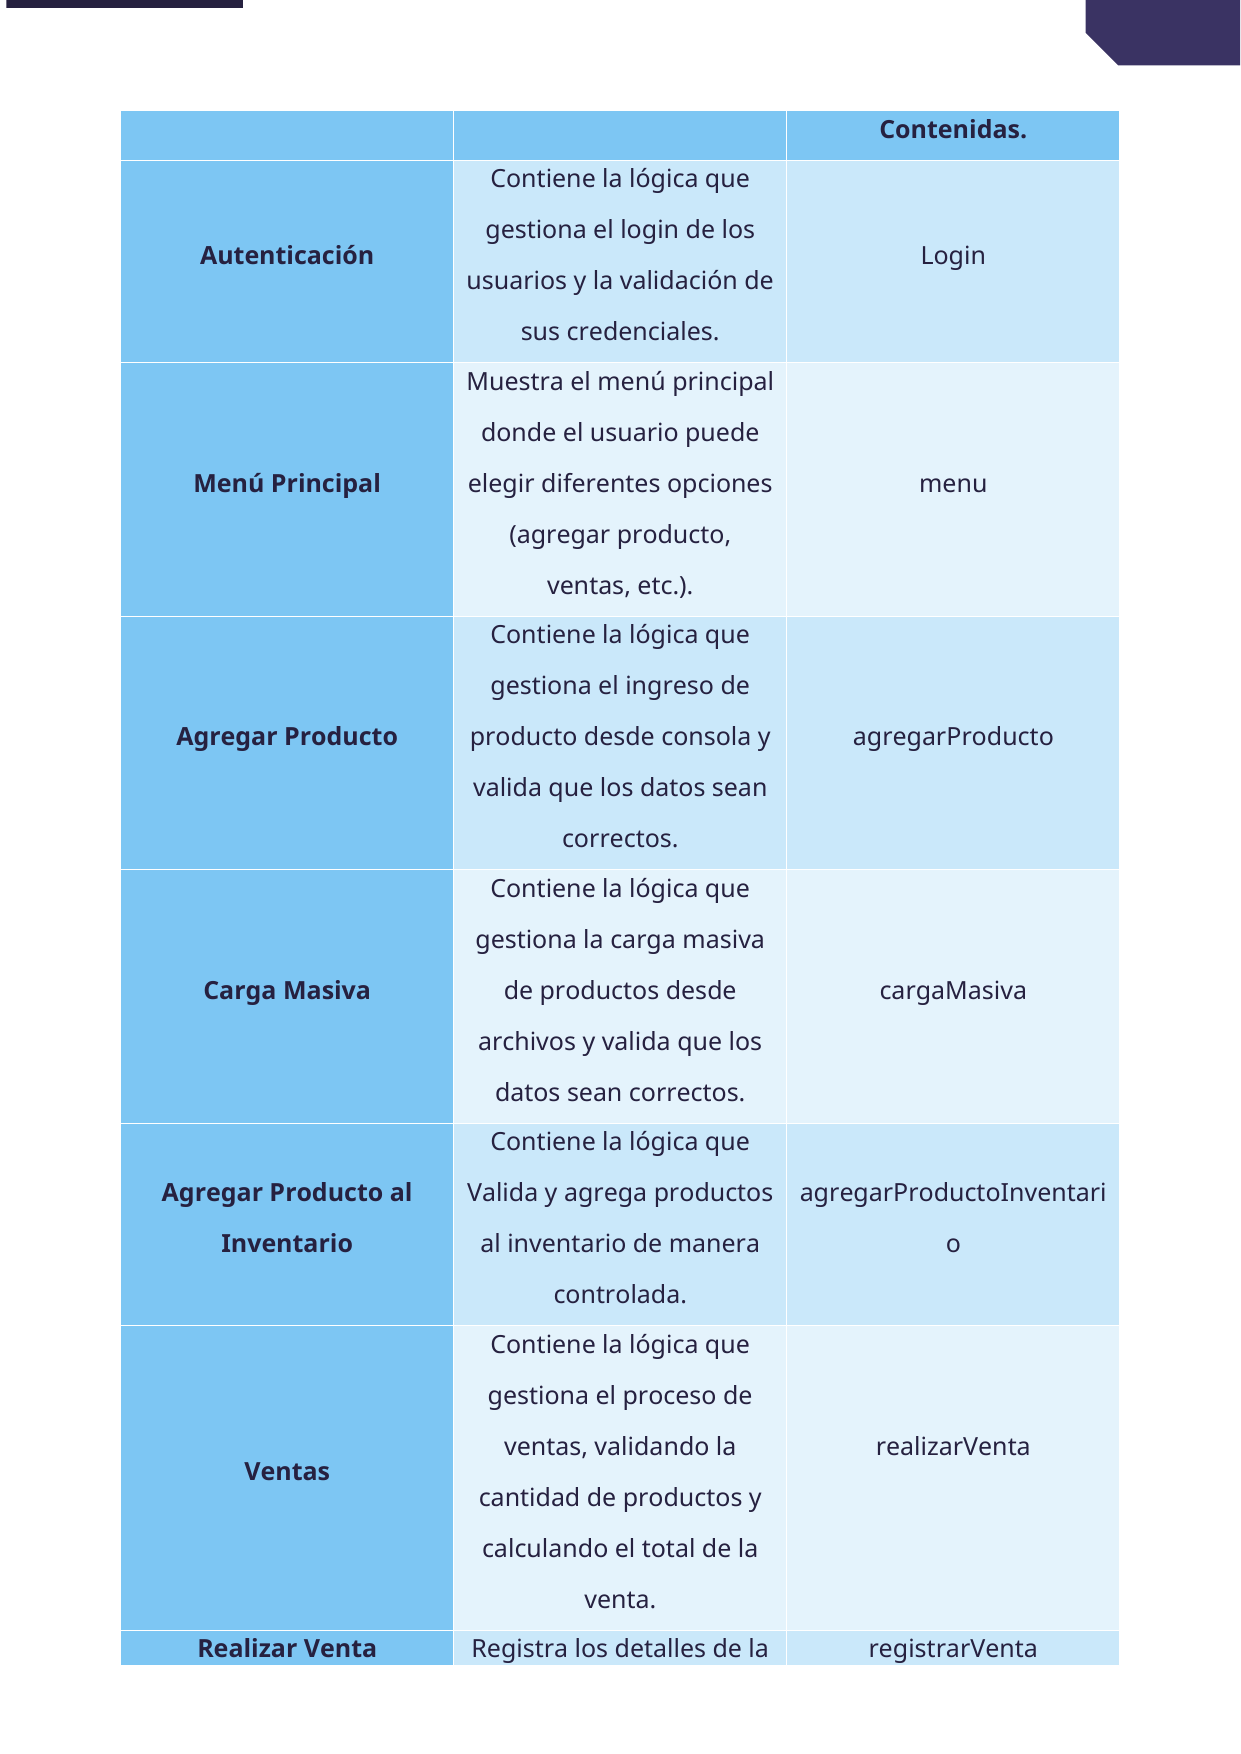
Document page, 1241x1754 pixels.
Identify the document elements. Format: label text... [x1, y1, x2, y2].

table_cell Contiene la lógica que gestiona el proceso de ventas, validando la cantidad de productos y calculando el total de la venta. [454, 1326, 786, 1630]
table_cell Menú Principal [121, 363, 453, 616]
table_cell registrarVenta [787, 1631, 1119, 1665]
table_cell Contiene la lógica que gestiona la carga masiva de productos desde archivos y valida que los datos sean correctos. [454, 870, 786, 1123]
table_cell Realizar Venta [121, 1631, 453, 1665]
table_cell Ventas [121, 1326, 453, 1630]
table_cell Agregar Producto al Inventario [121, 1124, 453, 1325]
table_cell Contiene la lógica que gestiona el ingreso de producto desde consola y valida que los datos sean correctos. [454, 617, 786, 869]
table_cell agregarProducto [787, 617, 1119, 869]
table_header Descripción [454, 111, 786, 160]
table_cell Agregar Producto [121, 617, 453, 869]
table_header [787, 111, 1119, 160]
table_cell Autenticación [121, 161, 453, 362]
table_cell Contiene la lógica que gestiona el login de los usuarios y la validación de sus credenciales. [454, 161, 786, 362]
table_cell cargaMasiva [787, 870, 1119, 1123]
table_cell Contiene la lógica que Valida y agrega productos al inventario de manera controlada. [454, 1124, 786, 1325]
table_cell Login [787, 161, 1119, 362]
table_cell realizarVenta [787, 1326, 1119, 1630]
table_cell Carga Masiva [121, 870, 453, 1123]
table_cell agregarProductoInventario [787, 1124, 1119, 1325]
table_cell menu [787, 363, 1119, 616]
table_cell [454, 1631, 786, 1665]
table_header Funcionalidad [121, 111, 453, 160]
table_cell Muestra el menú principal donde el usuario puede elegir diferentes opciones (agregar producto, ventas, etc.). [454, 363, 786, 616]
